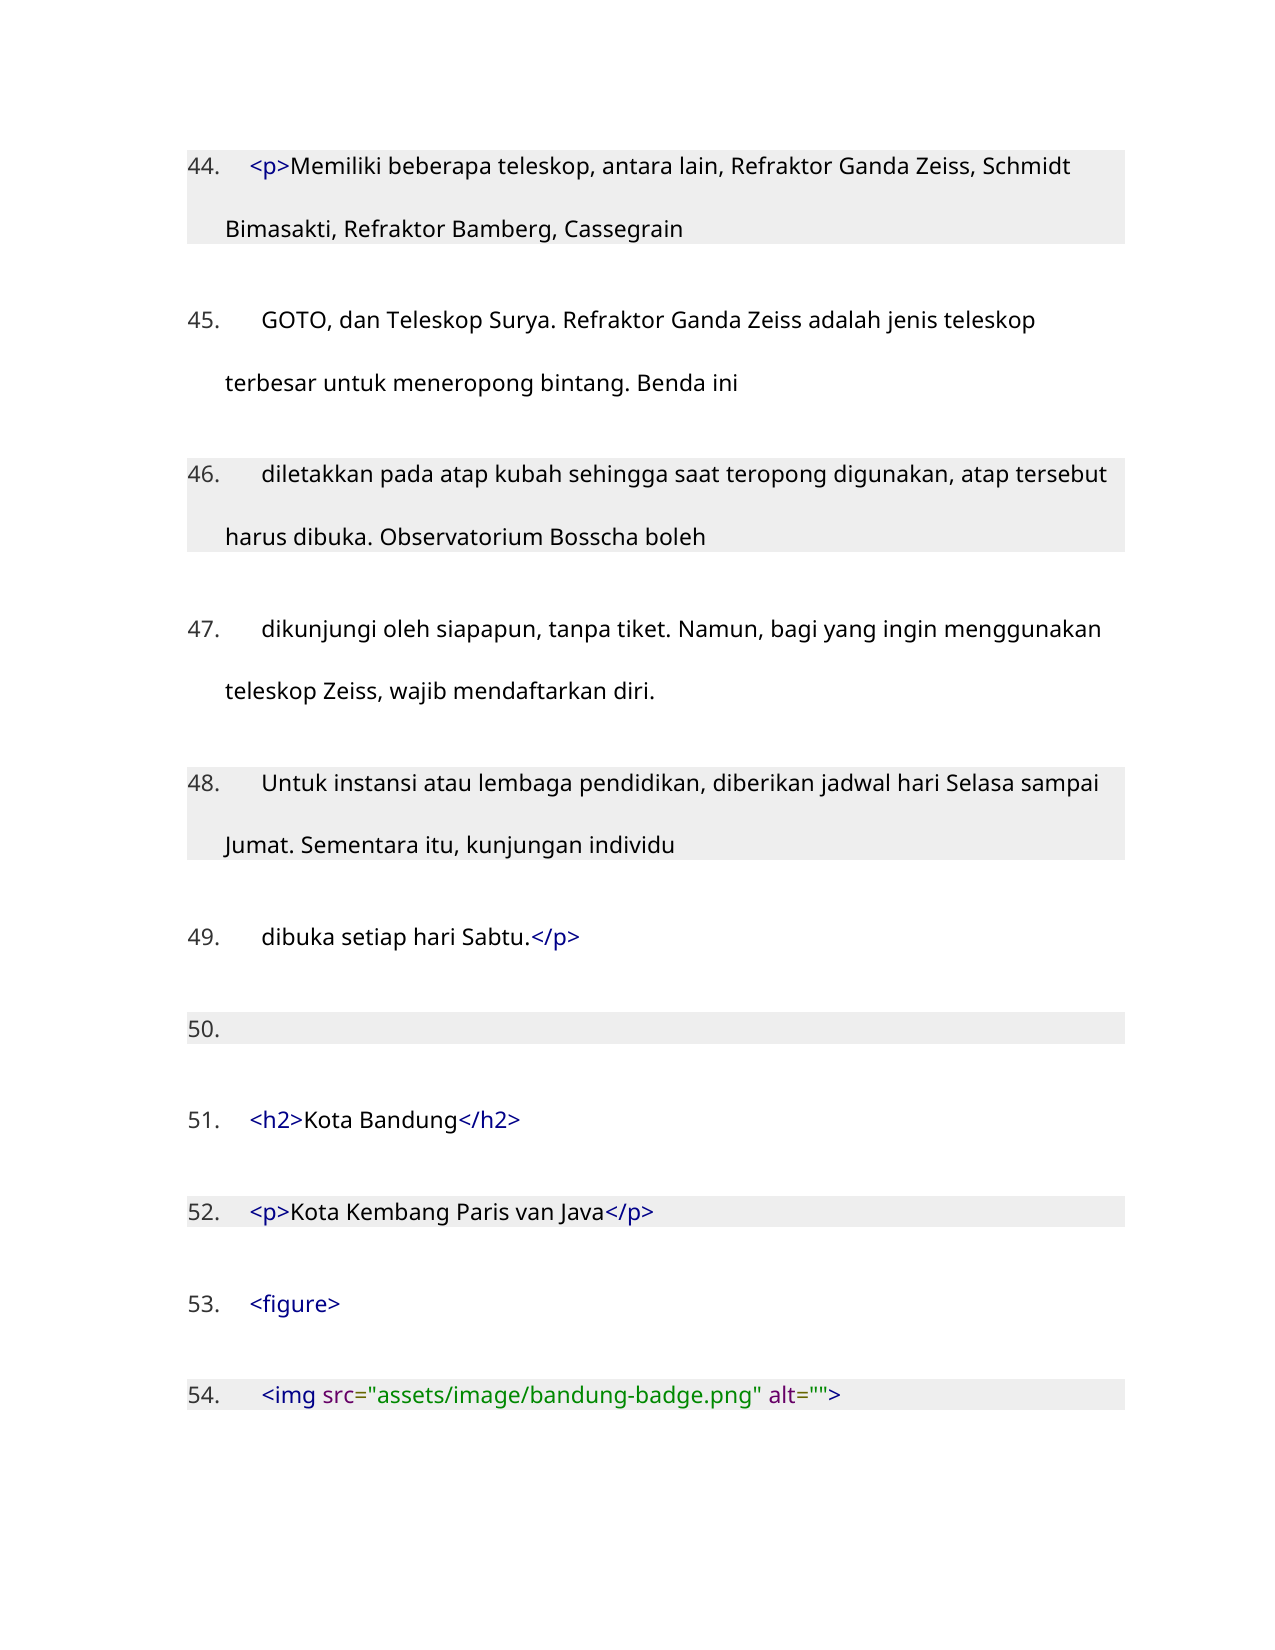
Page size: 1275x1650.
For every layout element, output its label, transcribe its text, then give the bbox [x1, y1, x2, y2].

list <p>Memiliki beberapa teleskop, antara lain, Refraktor Ganda Zeiss, Schmidt Bimasakti, Refraktor Bamberg, Cassegrain [187, 150, 1125, 244]
list Untuk instansi atau lembaga pendidikan, diberikan jadwal hari Selasa sampai Jumat. Sementara itu, kunjungan individu [187, 767, 1125, 860]
list GOTO, dan Teleskop Surya. Refraktor Ganda Zeiss adalah jenis teleskop terbesar untuk meneropong bintang. Benda ini [187, 304, 1125, 398]
list <p>Kota Kembang Paris van Java</p> [187, 1196, 1125, 1227]
list <img src="assets/image/bandung-badge.png" alt=""> [187, 1379, 1125, 1410]
list <h2>Kota Bandung</h2> [187, 1104, 1125, 1135]
list <figure> [187, 1287, 1125, 1319]
list diletakkan pada atap kubah sehingga saat teropong digunakan, atap tersebut harus dibuka. Observatorium Bosscha boleh [187, 458, 1125, 552]
list dibuka setiap hari Sabtu.</p> [187, 921, 1125, 952]
list dikunjungi oleh siapapun, tanpa tiket. Namun, bagi yang ingin menggunakan teleskop Zeiss, wajib mendaftarkan diri. [187, 612, 1125, 706]
